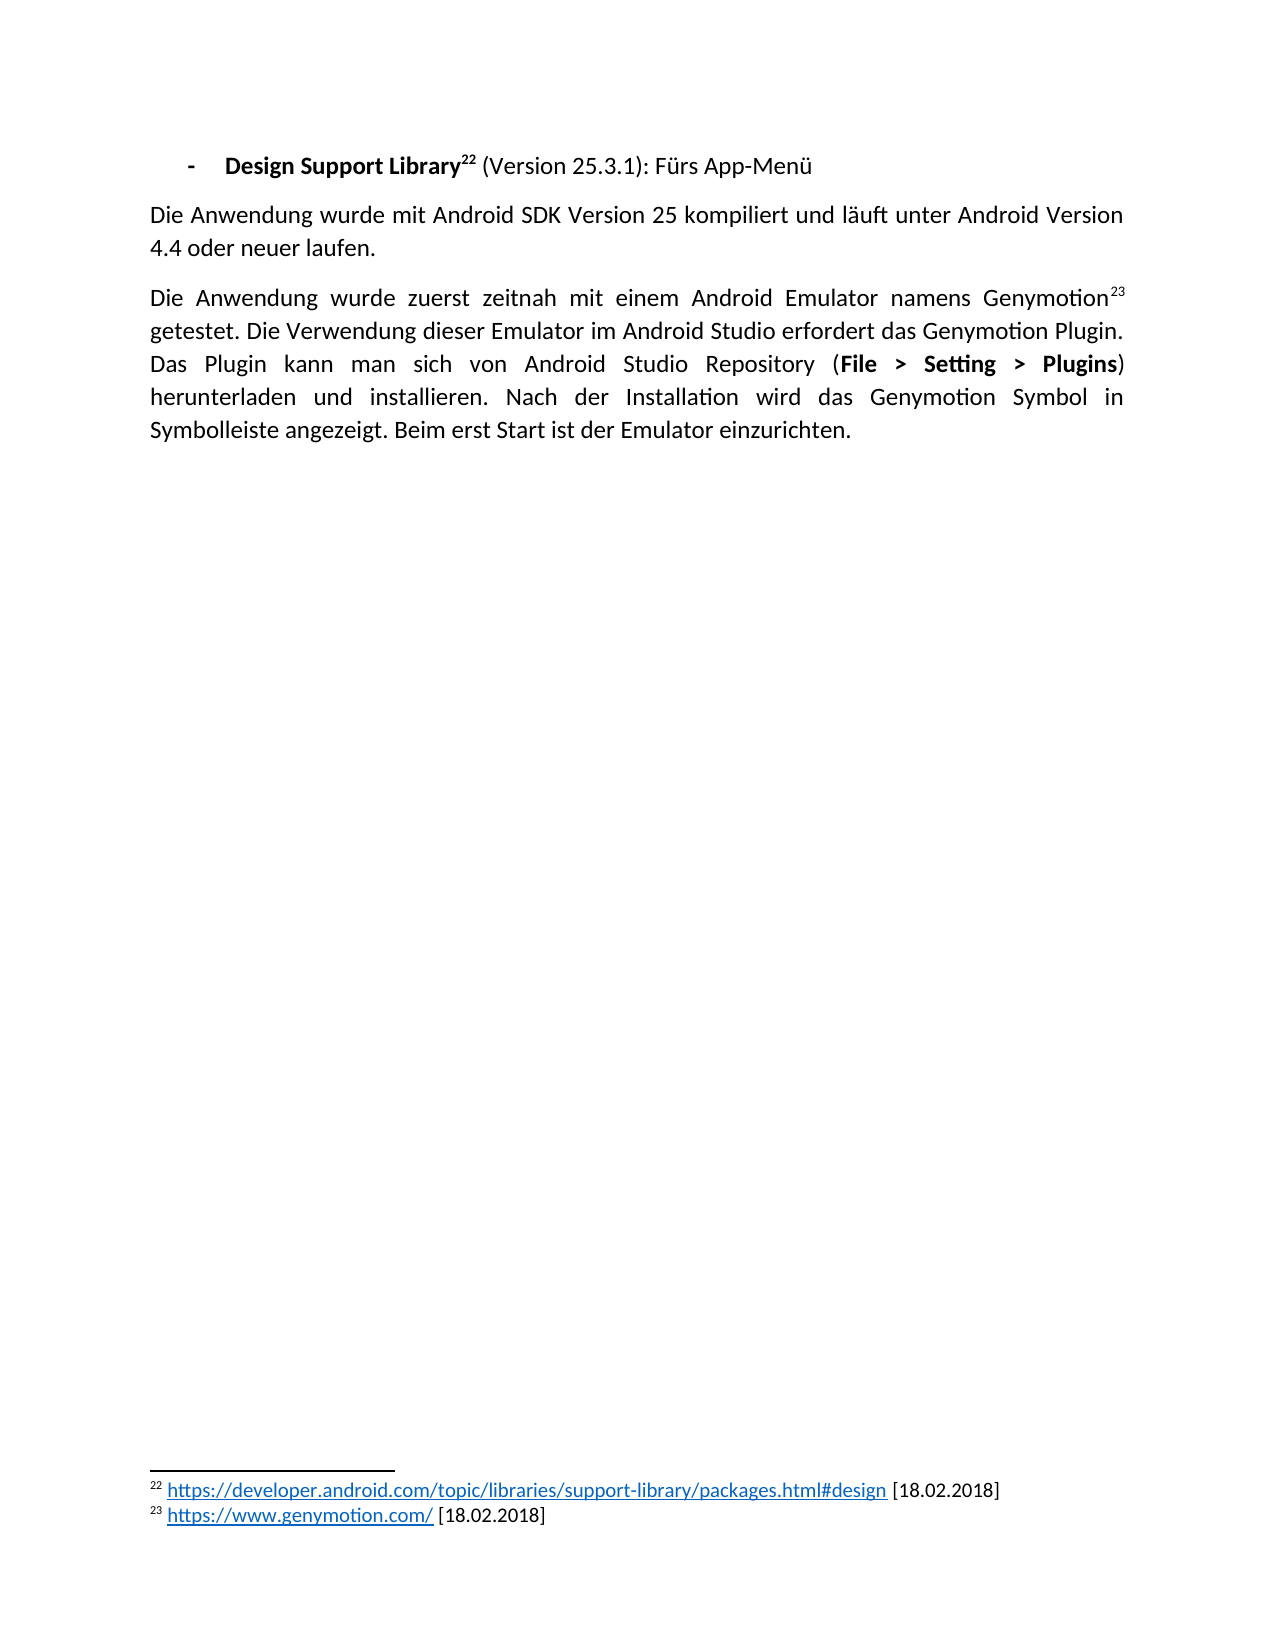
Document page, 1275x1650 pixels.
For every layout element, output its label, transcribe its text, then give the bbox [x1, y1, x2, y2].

text Die Anwendung wurde mit Android SDK Version 25 kompiliert und läuft unter Android Version 4.4 oder neuer laufen. [150, 199, 1125, 263]
list Design Support Library (Version 25.3.1): Fürs App-Menü [187, 150, 1125, 181]
text Die Anwendung wurde zuerst zeitnah mit einem Android Emulator namens Genymotion getestet. Die Verwendung dieser Emulator im Android Studio erfordert das Genymotion Plugin. Das Plugin kann man sich von Android Studio Repository (File > Setting > Plugins) herunterladen und installieren. Nach der Installation wird das Genymotion Symbol in Symbolleiste angezeigt. Beim erst Start ist der Emulator einzurichten. [150, 282, 1125, 444]
